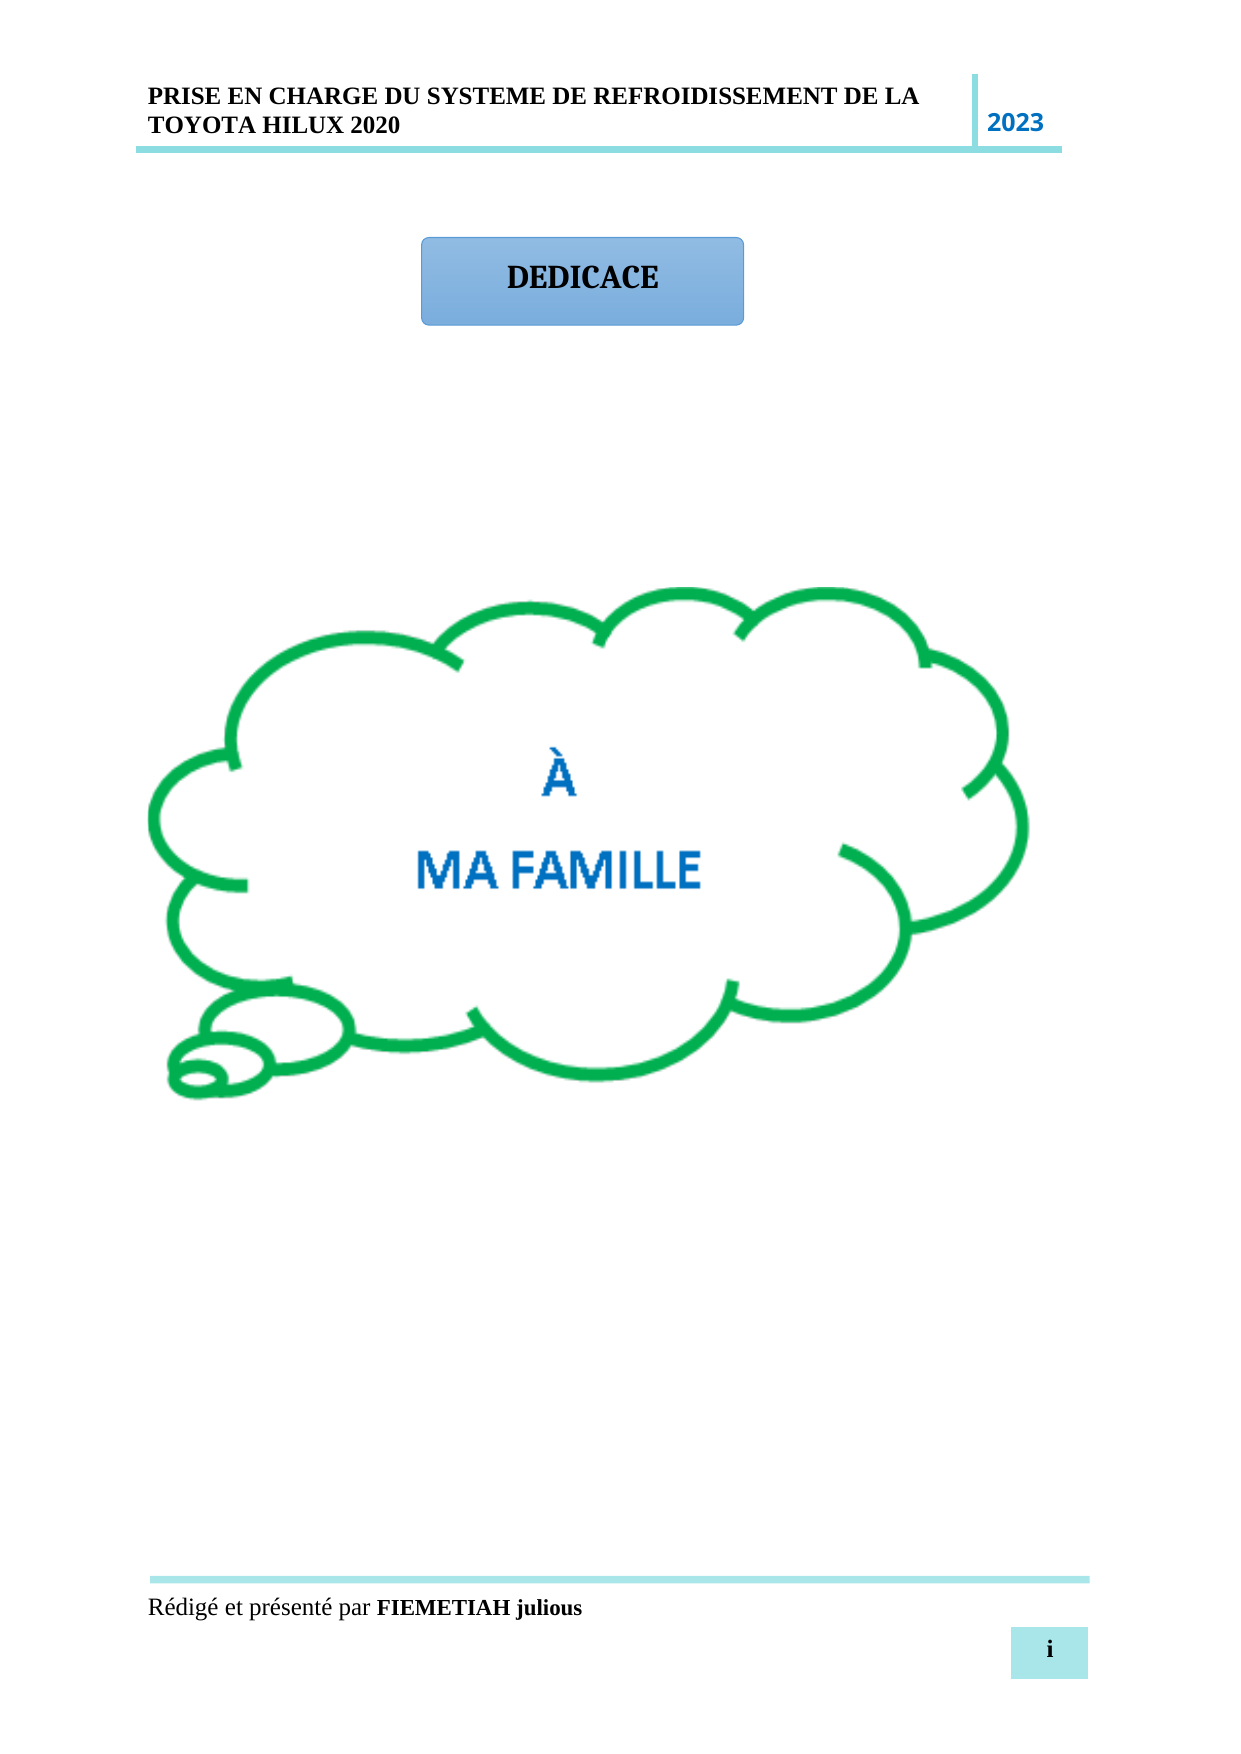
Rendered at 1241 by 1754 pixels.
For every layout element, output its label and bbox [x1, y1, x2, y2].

picture [147, 587, 1032, 1103]
